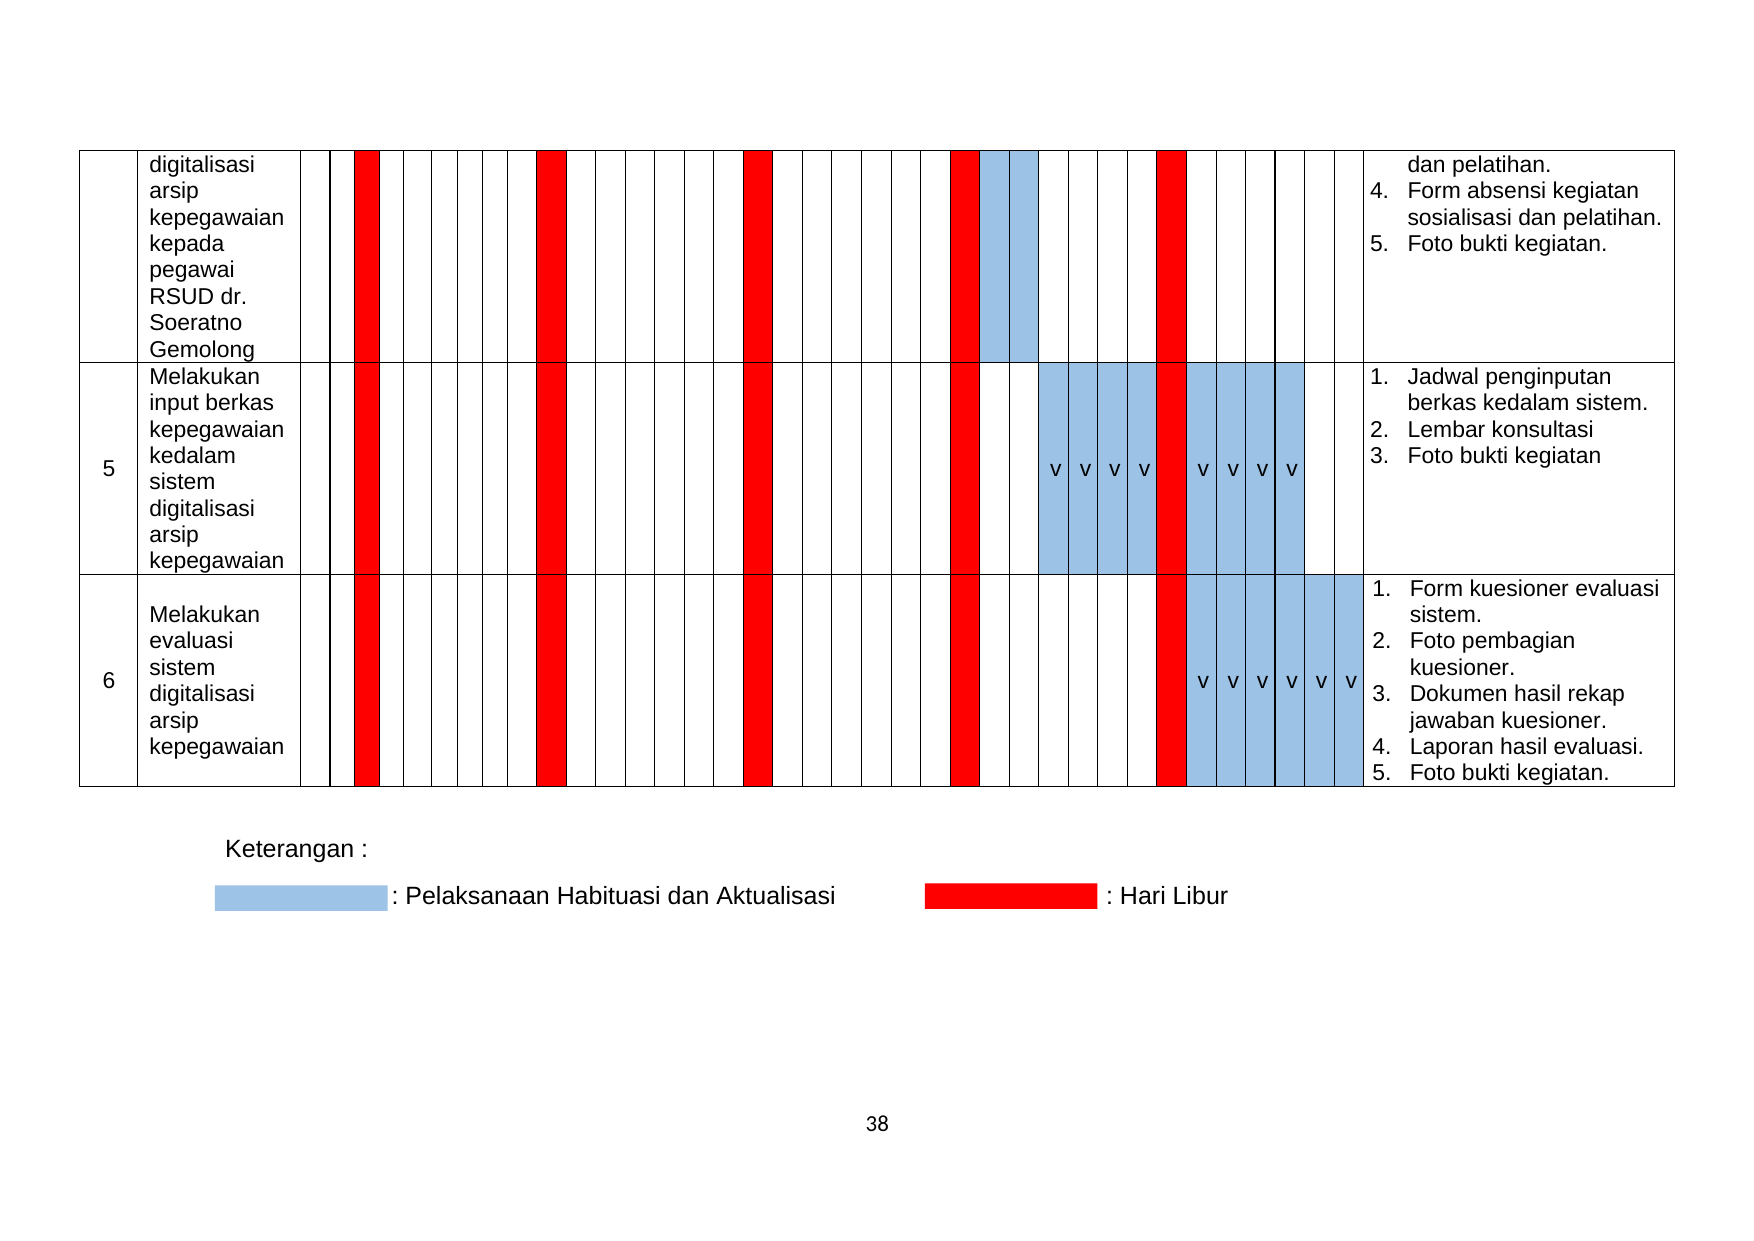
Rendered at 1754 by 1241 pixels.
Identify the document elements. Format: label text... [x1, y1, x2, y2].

table_cell [537, 151, 566, 362]
table_cell Form kuesioner evaluasi sistem. Foto pembagian kuesioner. Dokumen hasil rekap jawaban kuesioner. Laporan hasil evaluasi. Foto bukti kegiatan. [1364, 575, 1674, 786]
table_cell [1098, 151, 1127, 362]
table_cell [432, 575, 457, 786]
table_cell [655, 575, 684, 786]
table_cell [1276, 151, 1304, 362]
table_cell [685, 575, 713, 786]
table_cell [331, 575, 354, 786]
table_cell [655, 363, 684, 574]
table_cell [921, 363, 950, 574]
table_cell [921, 575, 950, 786]
table_cell [1246, 151, 1274, 362]
table_cell [1157, 575, 1186, 786]
table_cell [921, 151, 950, 362]
table_cell Melakukan input berkas kepegawaian kedalam sistem digitalisasi arsip kepegawaian [138, 363, 300, 574]
table_cell [773, 575, 802, 786]
table_cell [404, 151, 431, 362]
table_cell [951, 363, 979, 574]
table_cell [655, 151, 684, 362]
table_cell [1305, 151, 1334, 362]
table_cell [832, 575, 861, 786]
table_cell [537, 363, 566, 574]
table_cell [1335, 151, 1363, 362]
table_cell [380, 151, 403, 362]
table_cell [862, 575, 891, 786]
table_cell 6 [80, 575, 137, 786]
table_cell [714, 151, 743, 362]
table_cell [596, 575, 625, 786]
table_cell v [980, 151, 1009, 362]
table_cell Melakukan evaluasi sistem digitalisasi arsip kepegawaian [138, 575, 300, 786]
table_cell [1187, 151, 1216, 362]
table_cell [404, 363, 431, 574]
table_cell [301, 363, 329, 574]
table_cell 5 [80, 363, 137, 574]
table_cell [626, 151, 654, 362]
text Keterangan : [150, 833, 1604, 862]
table_cell [380, 363, 403, 574]
table_cell [483, 151, 507, 362]
table_cell [626, 575, 654, 786]
table_cell [744, 575, 772, 786]
table_cell [1305, 363, 1334, 574]
table_cell [832, 151, 861, 362]
table_cell [1010, 575, 1038, 786]
table_cell [1098, 575, 1127, 786]
table_cell [567, 151, 595, 362]
table_cell [892, 575, 920, 786]
table_cell [832, 363, 861, 574]
table_cell [458, 363, 482, 574]
table_cell [355, 575, 379, 786]
table_cell [1069, 151, 1097, 362]
table_cell [1039, 151, 1068, 362]
table_cell [803, 151, 831, 362]
table_cell [980, 575, 1009, 786]
table_cell [714, 363, 743, 574]
table_cell [744, 151, 772, 362]
table_cell [301, 151, 329, 362]
table_cell [1157, 363, 1186, 574]
table_cell [301, 575, 329, 786]
table_cell [483, 363, 507, 574]
table_cell [626, 363, 654, 574]
table_cell [458, 575, 482, 786]
table_cell [404, 575, 431, 786]
table_cell v [1276, 363, 1304, 574]
table_cell [803, 575, 831, 786]
table_cell [980, 363, 1009, 574]
table_cell [862, 151, 891, 362]
table_cell [483, 575, 507, 786]
table_cell v [1187, 575, 1216, 786]
table_cell [1128, 151, 1156, 362]
table_cell [1010, 363, 1038, 574]
table_cell [744, 363, 772, 574]
table_cell [508, 363, 536, 574]
table_cell [892, 363, 920, 574]
text : Pelaksanaan Habituasi dan Aktualisasi : Hari Libur [150, 881, 1604, 910]
table_cell [596, 363, 625, 574]
table_cell [331, 151, 354, 362]
table_cell [1039, 575, 1068, 786]
table_cell [803, 363, 831, 574]
table_cell [432, 363, 457, 574]
table_cell [1128, 575, 1156, 786]
table_cell v [1335, 575, 1363, 786]
table_cell [685, 151, 713, 362]
table_cell 4 [80, 151, 137, 362]
table_cell [567, 575, 595, 786]
table_cell [862, 363, 891, 574]
table_cell [773, 363, 802, 574]
table_cell v [1010, 151, 1038, 362]
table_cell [138, 151, 300, 362]
table_cell [355, 151, 379, 362]
table_cell [951, 575, 979, 786]
table_cell [355, 363, 379, 574]
table_cell [567, 363, 595, 574]
table_cell v [1187, 363, 1216, 574]
table_cell [458, 151, 482, 362]
table_cell [1069, 575, 1097, 786]
table_cell v [1246, 575, 1274, 786]
table_cell [331, 363, 354, 574]
table_cell [380, 575, 403, 786]
table_cell [1335, 363, 1363, 574]
table_cell [508, 151, 536, 362]
table_cell [1157, 151, 1186, 362]
table_cell [537, 575, 566, 786]
table_cell v [1039, 363, 1068, 574]
table_cell v [1069, 363, 1097, 574]
table_cell [714, 575, 743, 786]
table_cell v [1217, 575, 1245, 786]
table_cell [508, 575, 536, 786]
table_cell [432, 151, 457, 362]
table_cell v [1246, 363, 1274, 574]
table_cell v [1217, 363, 1245, 574]
table_cell v [1098, 363, 1127, 574]
table_cell Jadwal penginputan berkas kedalam sistem. Lembar konsultasi Foto bukti kegiatan [1364, 363, 1674, 574]
table_cell [1217, 151, 1245, 362]
table_cell v [1305, 575, 1334, 786]
table_cell [892, 151, 920, 362]
table_cell [773, 151, 802, 362]
table_cell [951, 151, 979, 362]
table_cell [685, 363, 713, 574]
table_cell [1364, 151, 1674, 362]
table_cell v [1276, 575, 1304, 786]
table_cell v [1128, 363, 1156, 574]
table_cell [596, 151, 625, 362]
